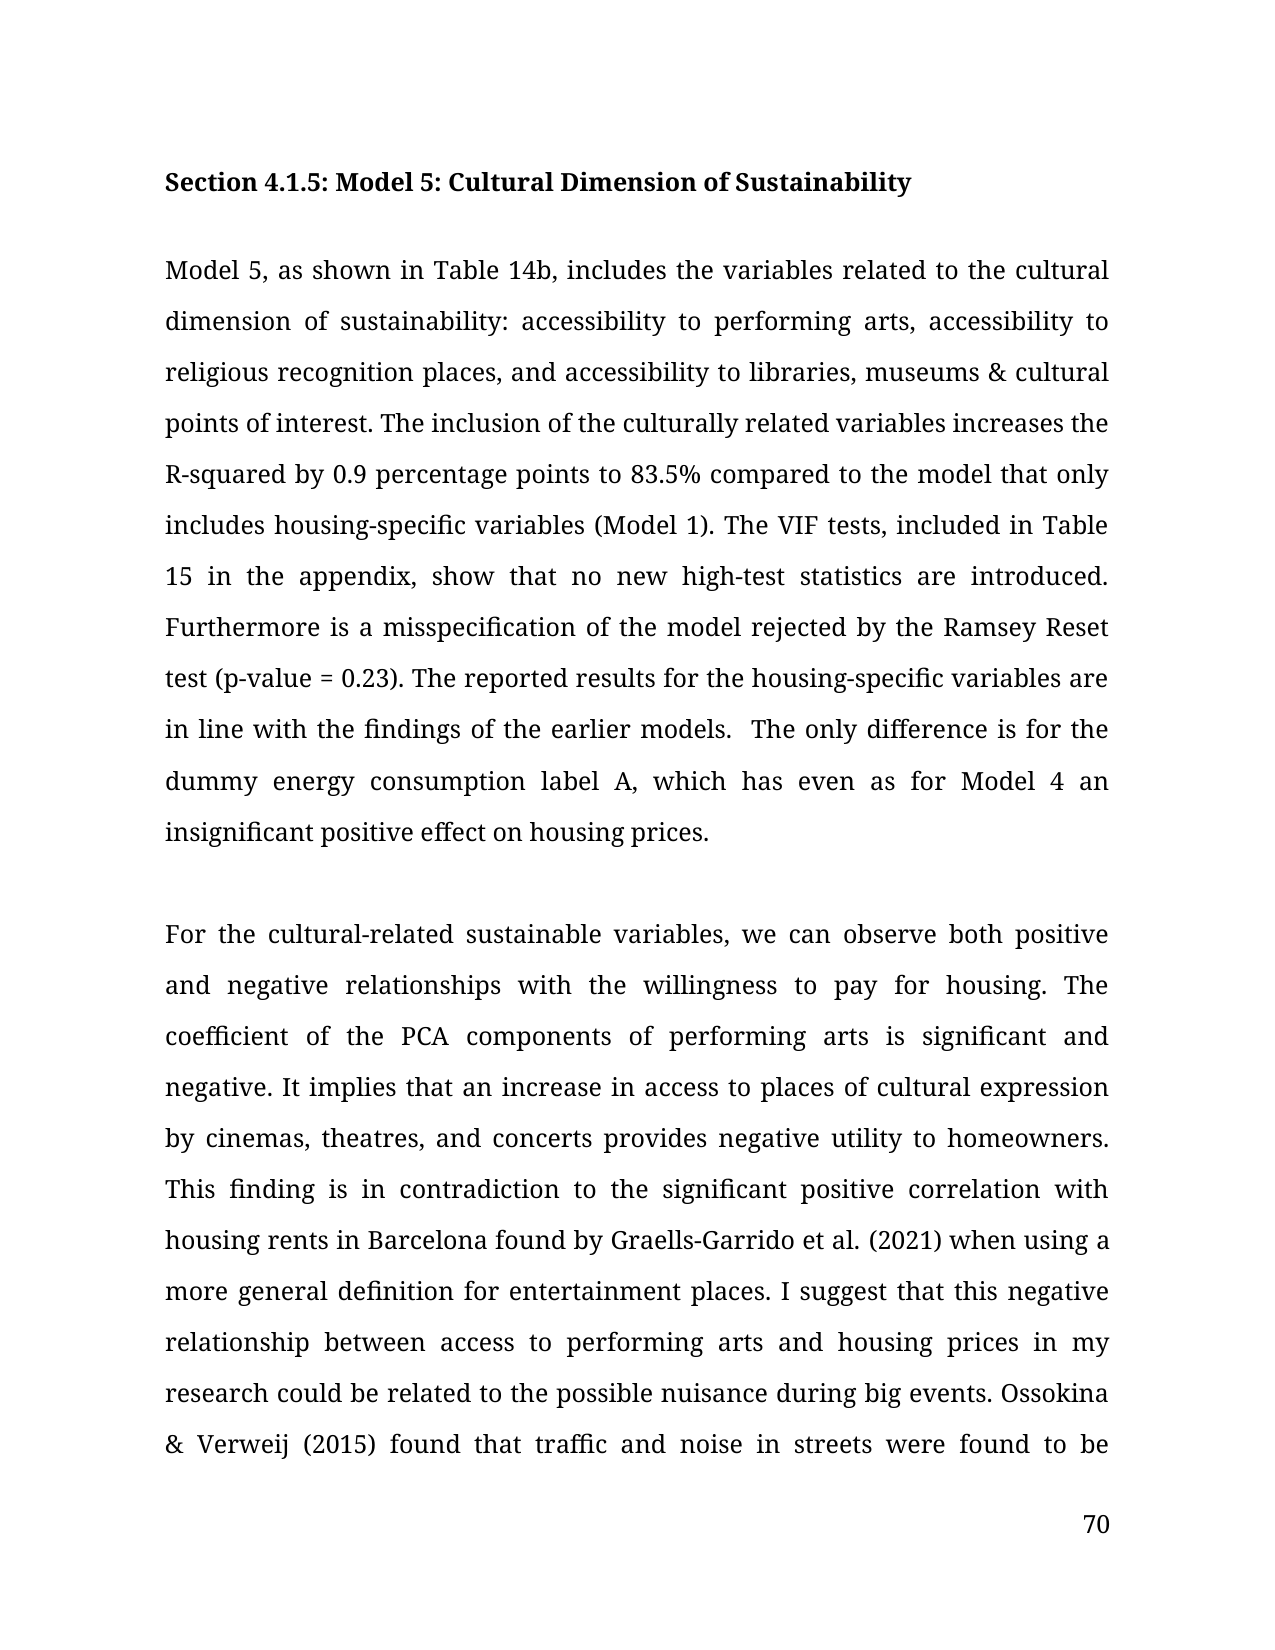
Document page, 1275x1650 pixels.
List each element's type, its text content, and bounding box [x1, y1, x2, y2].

text Model 5, as shown in Table 14b, includes the variables related to the cultural dimension of sustainability: accessibility to performing arts, accessibility to religious recognition places, and accessibility to libraries, museums & cultural points of interest. The inclusion of the culturally related variables increases the R-squared by 0.9 percentage points to 83.5% compared to the model that only includes housing-specific variables (Model 1). The VIF tests, included in Table 15 in the appendix, show that no new high-test statistics are introduced. Furthermore is a misspecification of the model rejected by the Ramsey Reset test (p-value = 0.23). The reported results for the housing-specific variables are in line with the findings of the earlier models. The only difference is for the dummy energy consumption label A, which has even as for Model 4 an insignificant positive effect on housing prices. [165, 253, 1110, 848]
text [165, 916, 1110, 1461]
subtitle Section 4.1.5: Model 5: Cultural Dimension of Sustainability [165, 165, 1110, 199]
